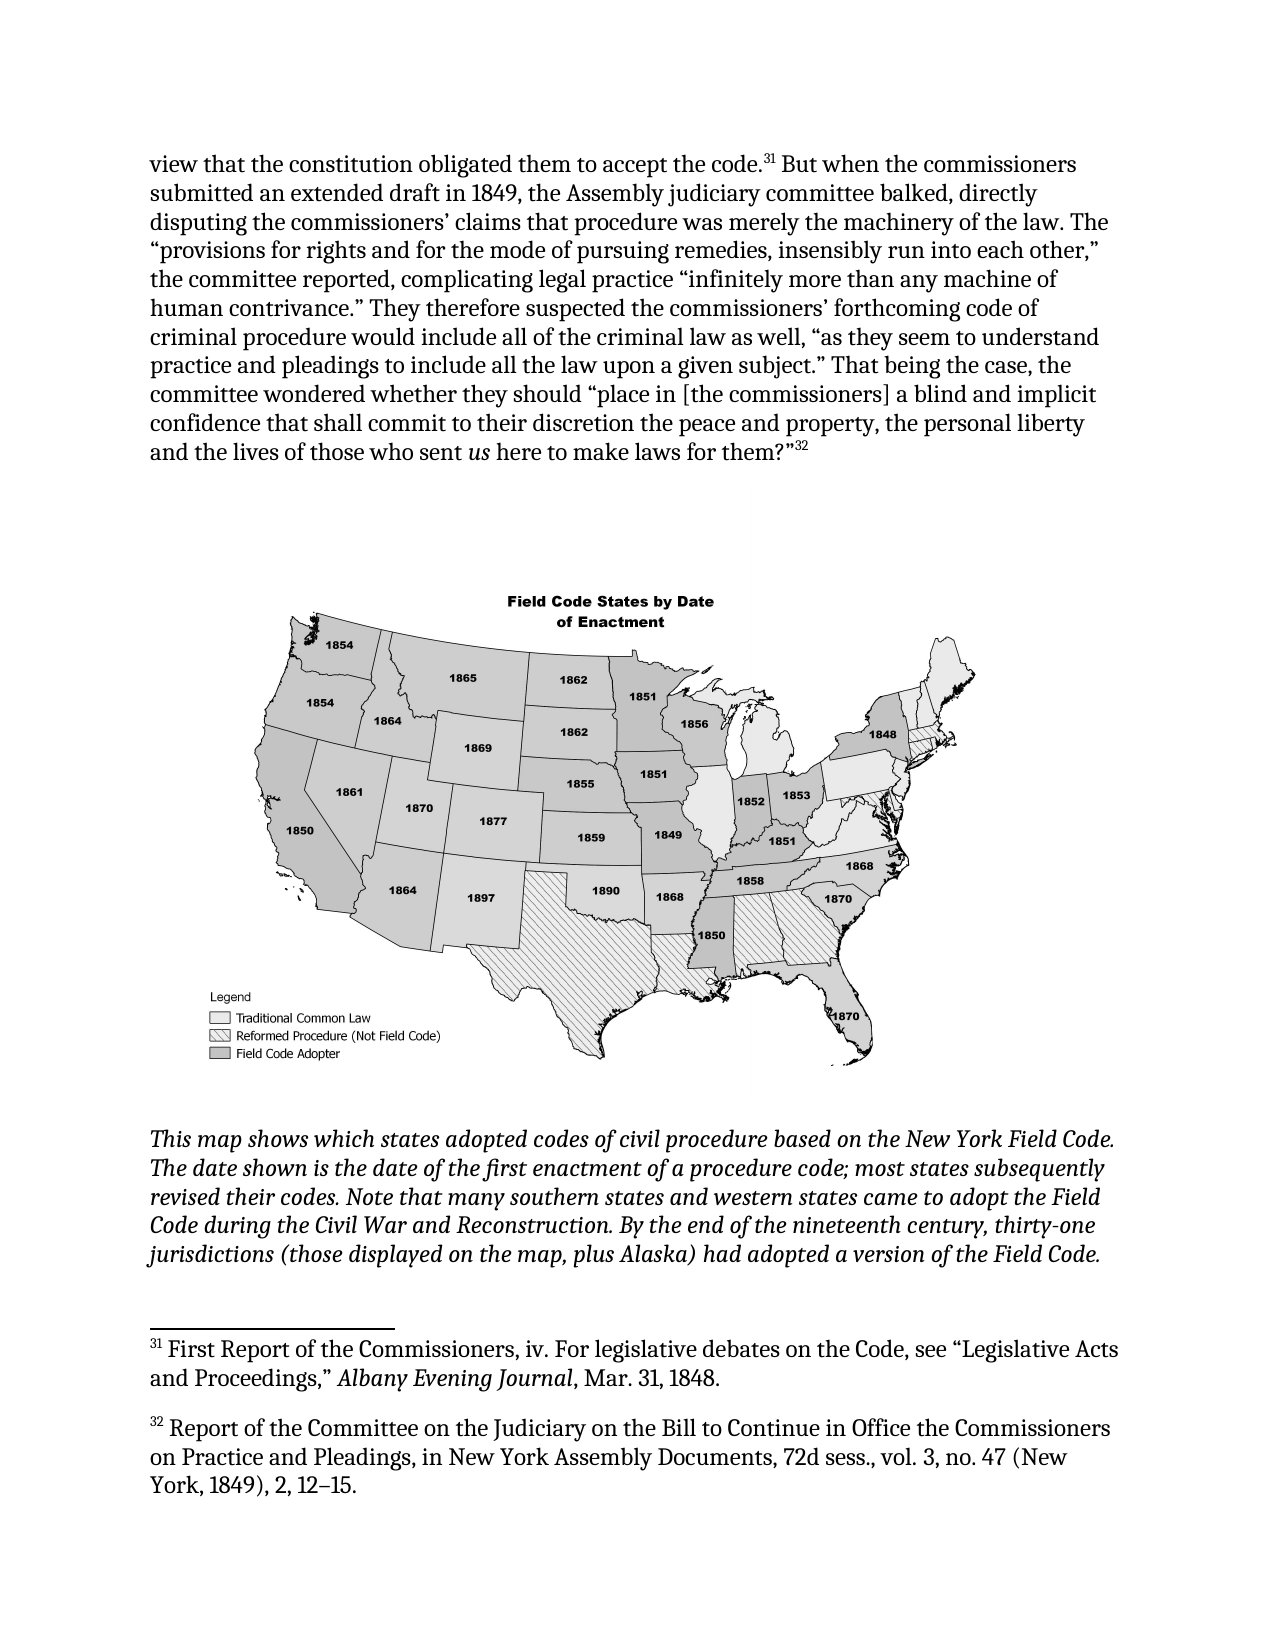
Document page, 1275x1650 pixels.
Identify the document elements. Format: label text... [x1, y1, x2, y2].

picture [168, 485, 1044, 1104]
text Despite Field’s arguments that a mere procedure code was democratically unproblematic, his efforts were not entirely successful in New York. The commission submitted a draft of its main reforms in 1848, emphasizing that this first code was “but a report in part.” New York’s legislators enacted the partial code with little amendment, some legislators repeating Field’s view that the constitution obligated them to accept the code. But when the commissioners submitted an extended draft in 1849, the Assembly judiciary committee balked, directly disputing the commissioners’ claims that procedure was merely the machinery of the law. The “provisions for rights and for the mode of pursuing remedies, insensibly run into each other,” the committee reported, complicating legal practice “infinitely more than any machine of human contrivance.” They therefore suspected the commissioners’ forthcoming code of criminal procedure would include all of the criminal law as well, “as they seem to understand practice and pleadings to include all the law upon a given subject.” That being the case, the committee wondered whether they should “place in [the commissioners] a blind and implicit confidence that shall commit to their discretion the peace and property, the personal liberty and the lives of those who sent us here to make laws for them?” [150, 150, 1125, 466]
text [150, 1125, 1125, 1269]
